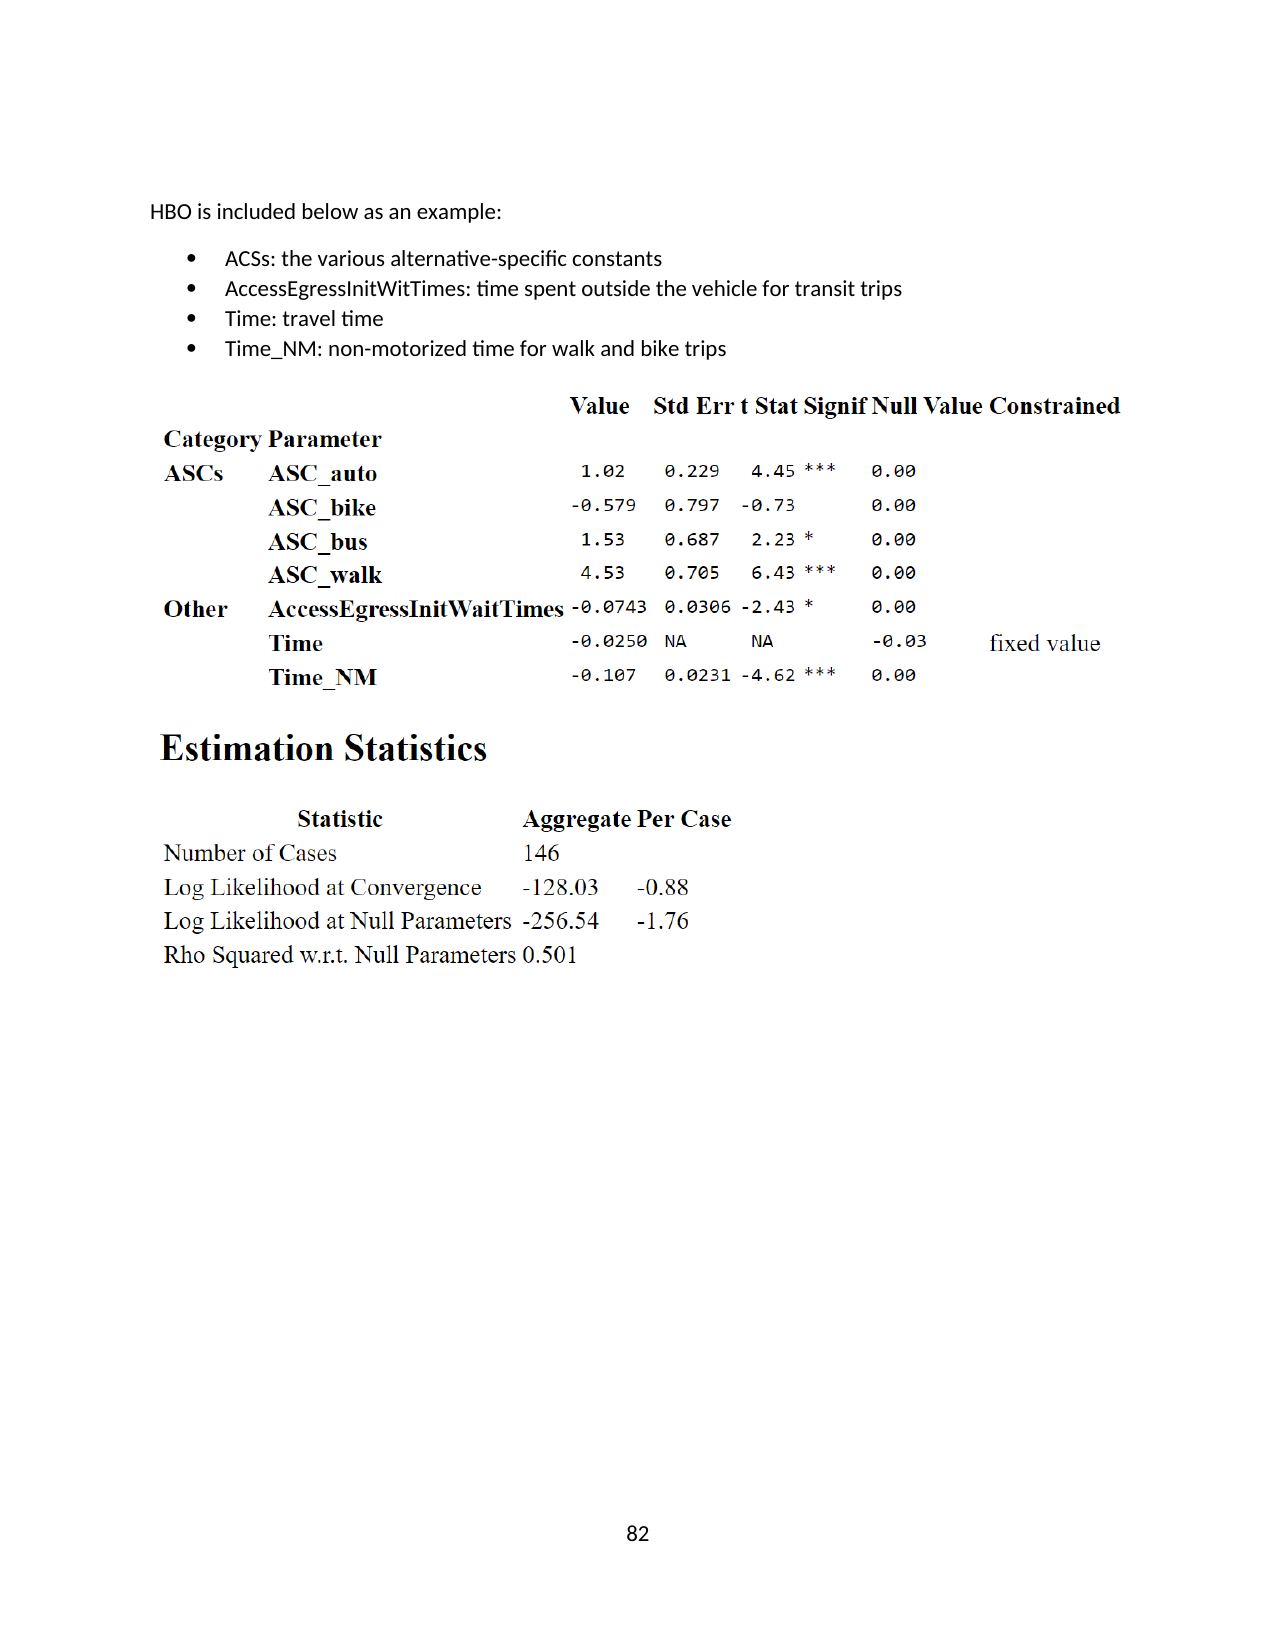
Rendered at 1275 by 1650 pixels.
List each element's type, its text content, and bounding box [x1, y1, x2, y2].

text HBO is included below as an example: [150, 197, 1125, 225]
picture [150, 381, 1125, 974]
list Time_NM: non-motorized time for walk and bike trips [187, 334, 1125, 362]
list AccessEgressInitWitTimes: time spent outside the vehicle for transit trips [187, 274, 1125, 302]
list Time: travel time [187, 304, 1125, 332]
list ACSs: the various alternative-specific constants [187, 244, 1125, 272]
